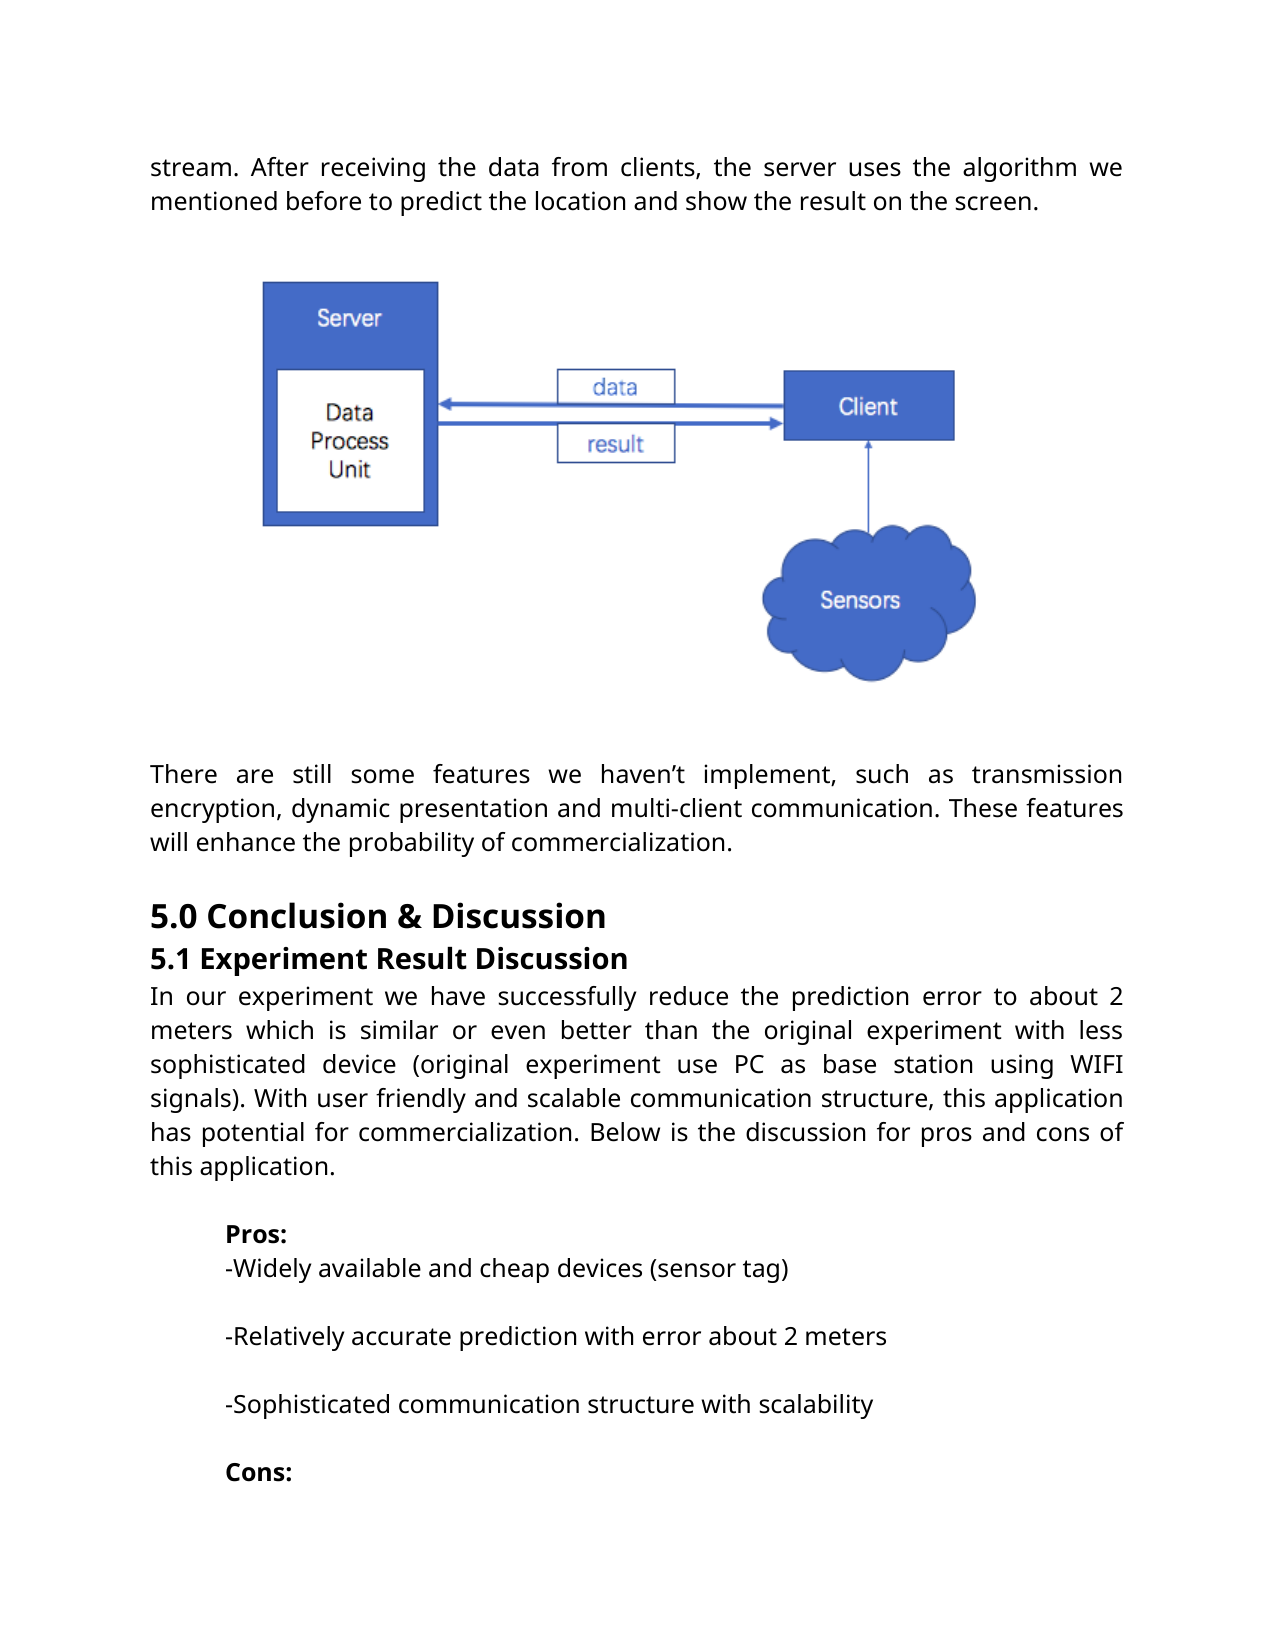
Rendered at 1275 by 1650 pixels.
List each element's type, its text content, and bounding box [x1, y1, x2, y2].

text There are still some features we haven’t implement, such as transmission encryption, dynamic presentation and multi-client communication. These features will enhance the probability of commercialization. [150, 757, 1125, 859]
text -Sophisticated communication structure with scalability [150, 1387, 1125, 1421]
text 5.1 Experiment Result Discussion [150, 938, 1125, 978]
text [150, 150, 1125, 218]
text -Relatively accurate prediction with error about 2 meters [150, 1319, 1125, 1353]
text Cons: [150, 1455, 1125, 1489]
text 5.0 Conclusion & Discussion [150, 893, 1125, 938]
picture [227, 252, 1024, 723]
text In our experiment we have successfully reduce the prediction error to about 2 meters which is similar or even better than the original experiment with less sophisticated device (original experiment use PC as base station using WIFI signals). With user friendly and scalable communication structure, this application has potential for commercialization. Below is the discussion for pros and cons of this application. [150, 978, 1125, 1183]
text -Widely available and cheap devices (sensor tag) [150, 1251, 1125, 1285]
text Pros: [150, 1217, 1125, 1251]
